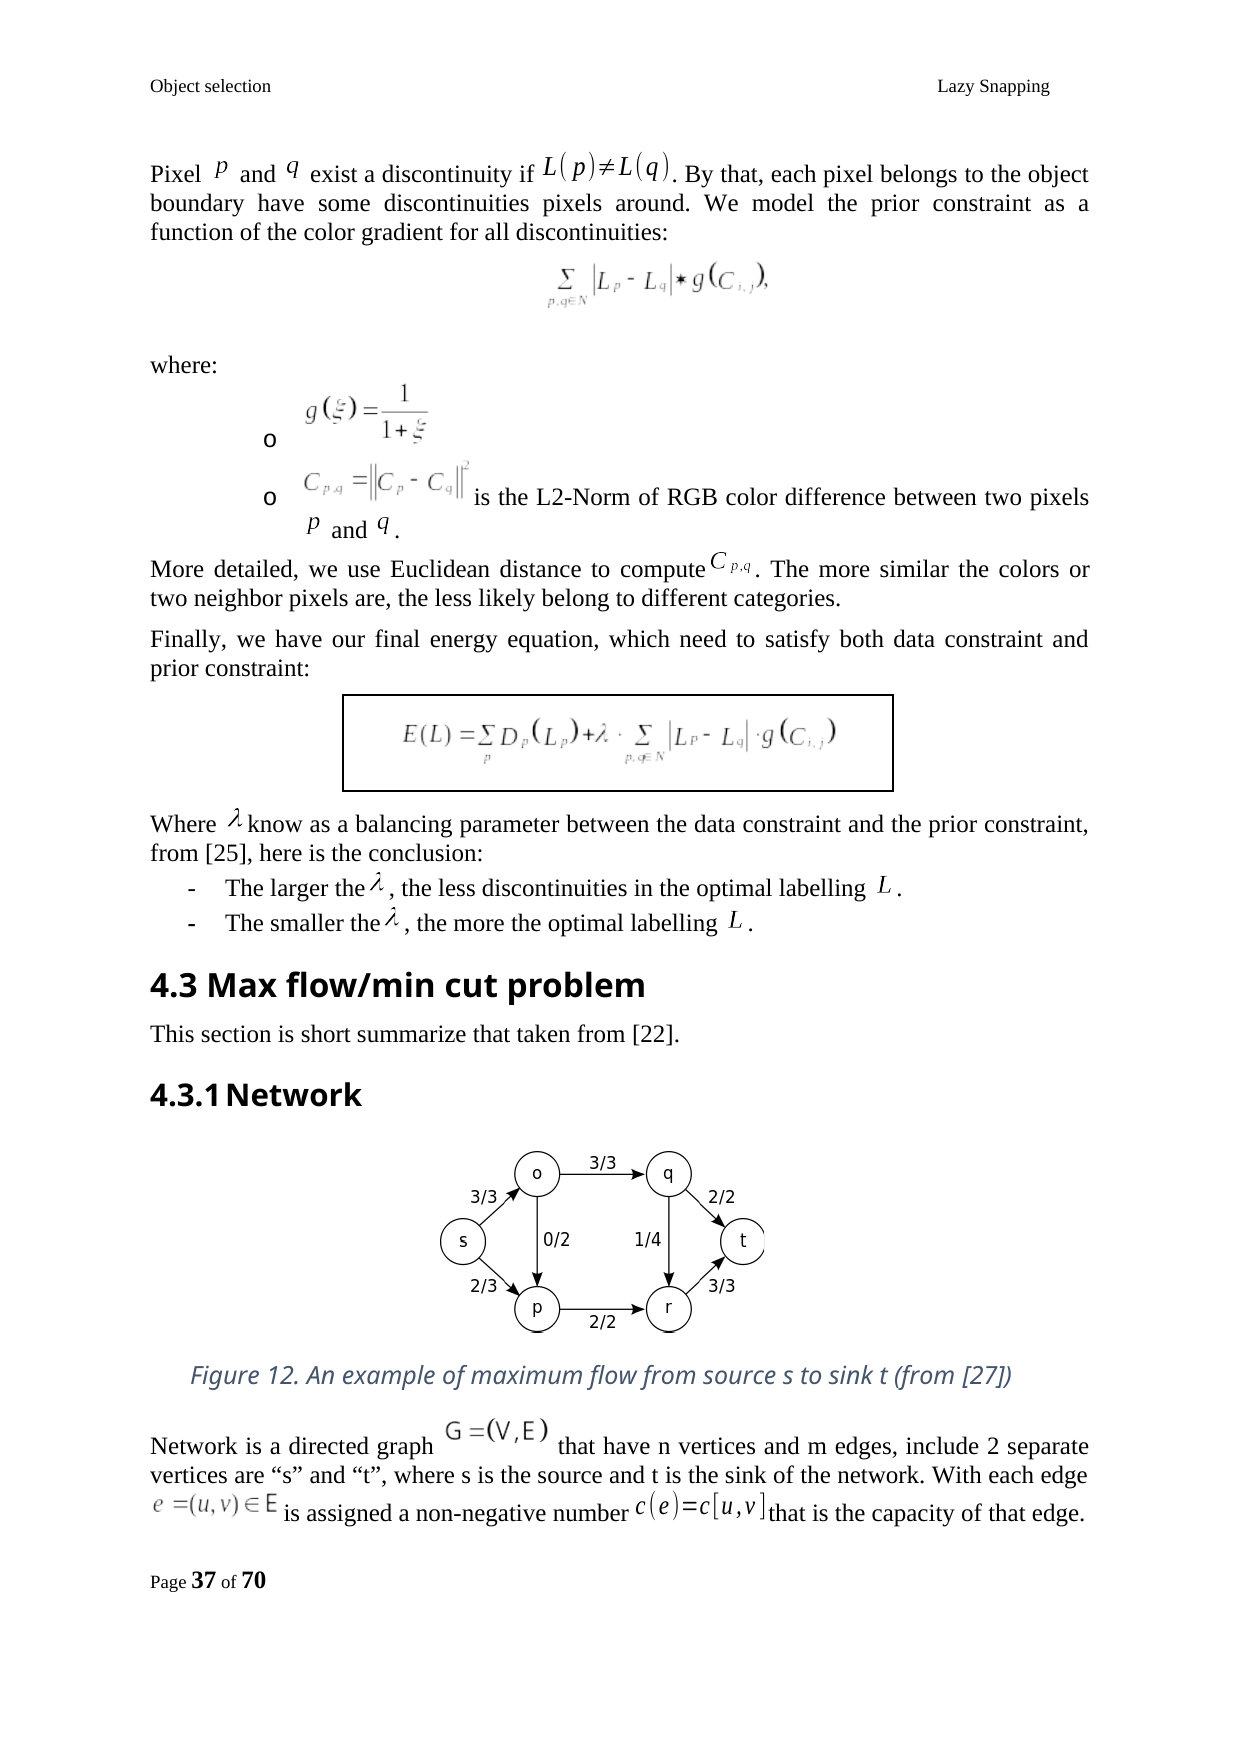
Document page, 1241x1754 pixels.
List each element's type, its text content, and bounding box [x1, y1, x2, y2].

text Finally, we have our final energy equation, which need to satisfy both data constraint and prior constraint: [150, 624, 1090, 681]
text Where know as a balancing parameter between the data constraint and the prior constraint, from [25], here is the conclusion: [150, 681, 1090, 866]
text Network is a directed graph that have n vertices and m edges, include 2 separate vertices are “s” and “t”, where s is the source and t is the sink of the network. With each edge is assigned a non-negative number that is the capacity of that edge. [150, 1122, 1090, 1527]
list The larger the, the less discontinuities in the optimal labelling . [187, 866, 1090, 902]
subtitle Max flow/min cut problem [150, 962, 1090, 1007]
list The smaller the, the more the optimal labelling . [187, 902, 1090, 937]
list is the L2-Norm of RGB color difference between two pixels and . [262, 455, 1090, 544]
picture [440, 1151, 765, 1333]
text More detailed, we use Euclidean distance to compute. The more similar the colors or two neighbor pixels are, the less likely belong to different categories. [150, 544, 1090, 611]
text where: [150, 350, 1090, 379]
subtitle Network [150, 1073, 1090, 1116]
text This section is short summarize that taken from [22]. [150, 1019, 1090, 1048]
text Pixel and exist a discontinuity if . By that, each pixel belongs to the object boundary have some discontinuities pixels around. We model the prior constraint as a function of the color gradient for all discontinuities: [150, 150, 1090, 246]
